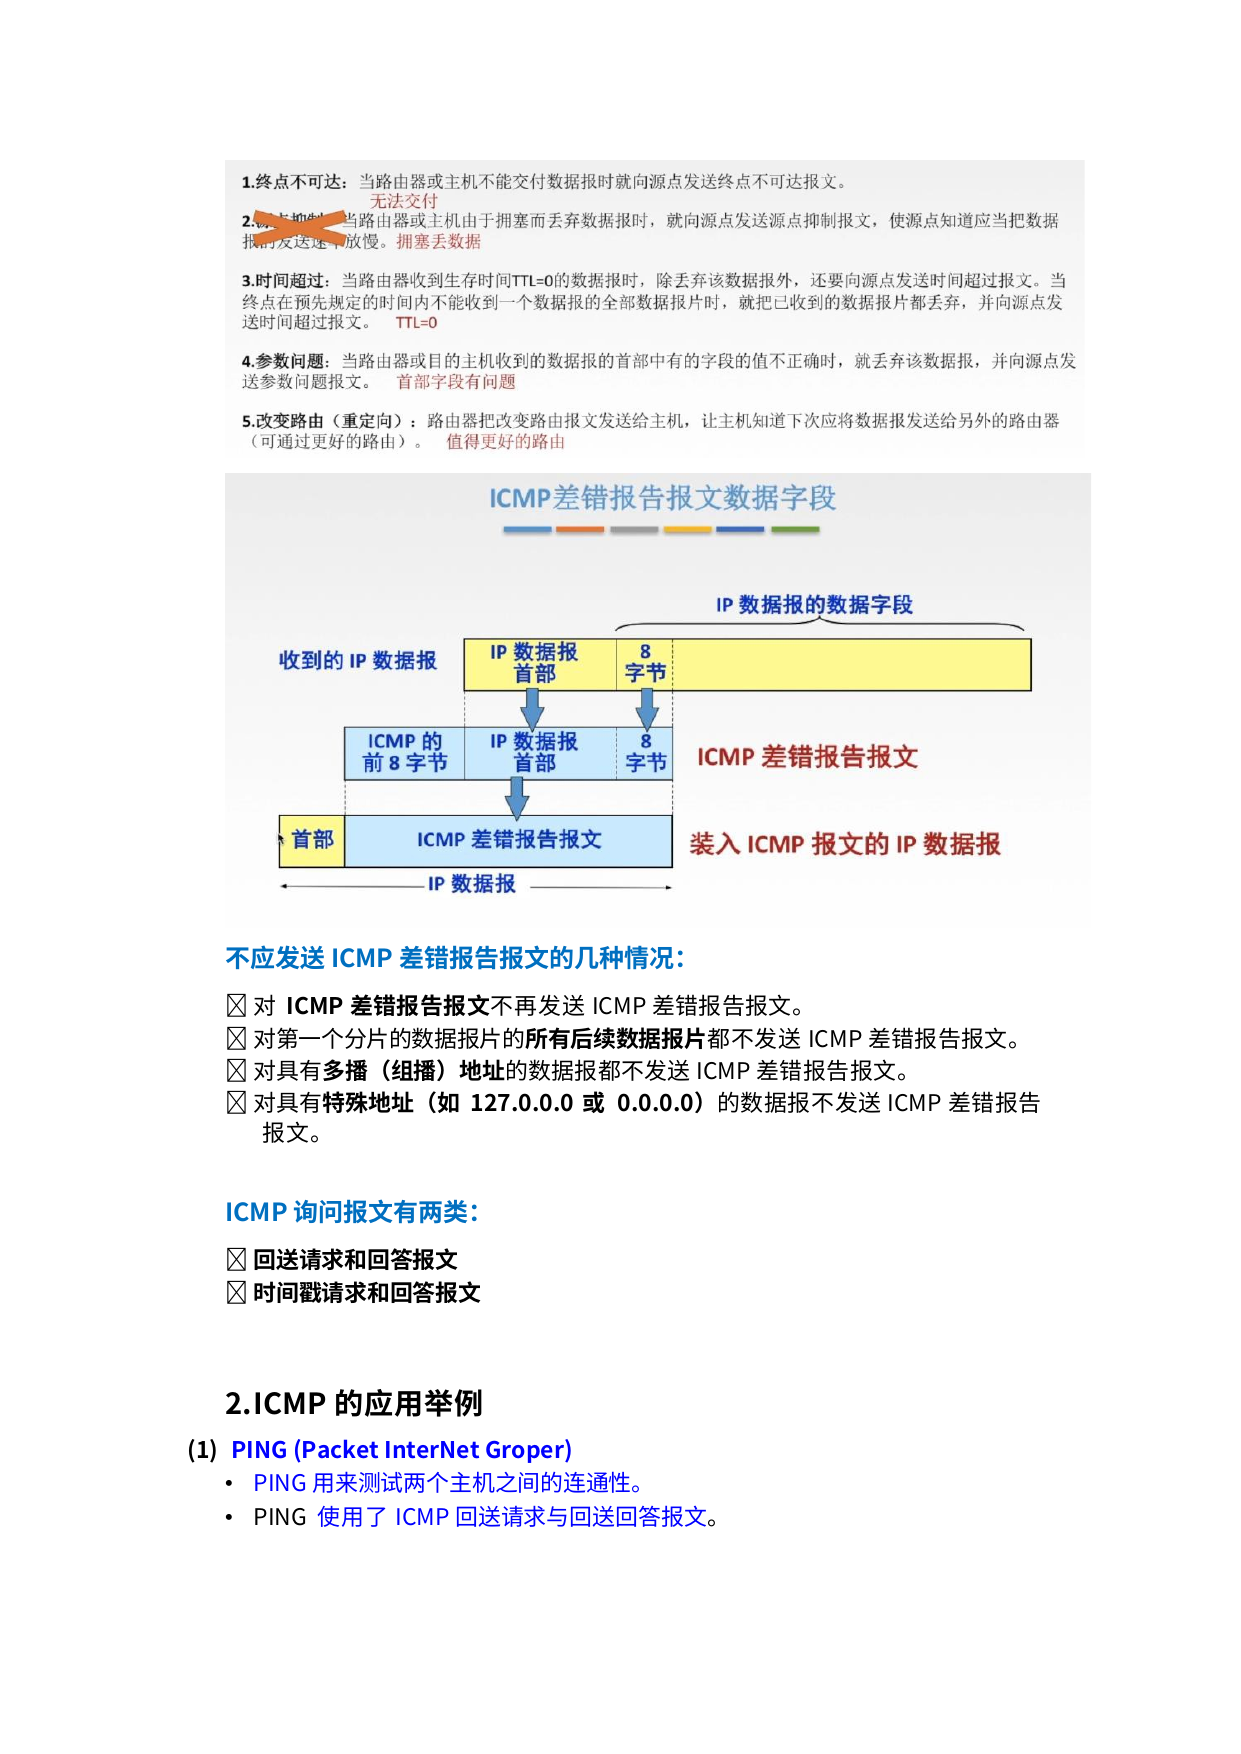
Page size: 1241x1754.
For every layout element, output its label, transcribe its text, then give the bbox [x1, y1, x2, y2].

list 对 ICMP 差错报告报文不再发送 ICMP 差错报告报文。 [225, 988, 1240, 1021]
list 对具有特殊地址（如 127.0.0.0 或 0.0.0.0）的数据报不发送 ICMP 差错报告报文。 [225, 1087, 1053, 1148]
list PING (Packet InterNet Groper) [187, 1432, 1240, 1466]
list PING 用来测试两个主机之间的连通性。 [225, 1466, 1240, 1498]
text ICMP 询问报文有两类： [225, 1192, 1240, 1229]
list PING 使用了 ICMP 回送请求与回送回答报文。 [225, 1498, 1240, 1532]
list 时间戳请求和回答报文 [225, 1275, 1240, 1309]
picture [225, 160, 1085, 458]
list 对具有多播（组播）地址的数据报都不发送 ICMP 差错报告报文。 [225, 1054, 1240, 1086]
subtitle 回送请求和回答报文 [225, 1242, 1240, 1275]
list ICMP 的应用举例 [225, 1380, 1240, 1423]
picture [225, 473, 1092, 928]
list 对第一个分片的数据报片的所有后续数据报片都不发送 ICMP 差错报告报文。 [225, 1021, 1240, 1054]
